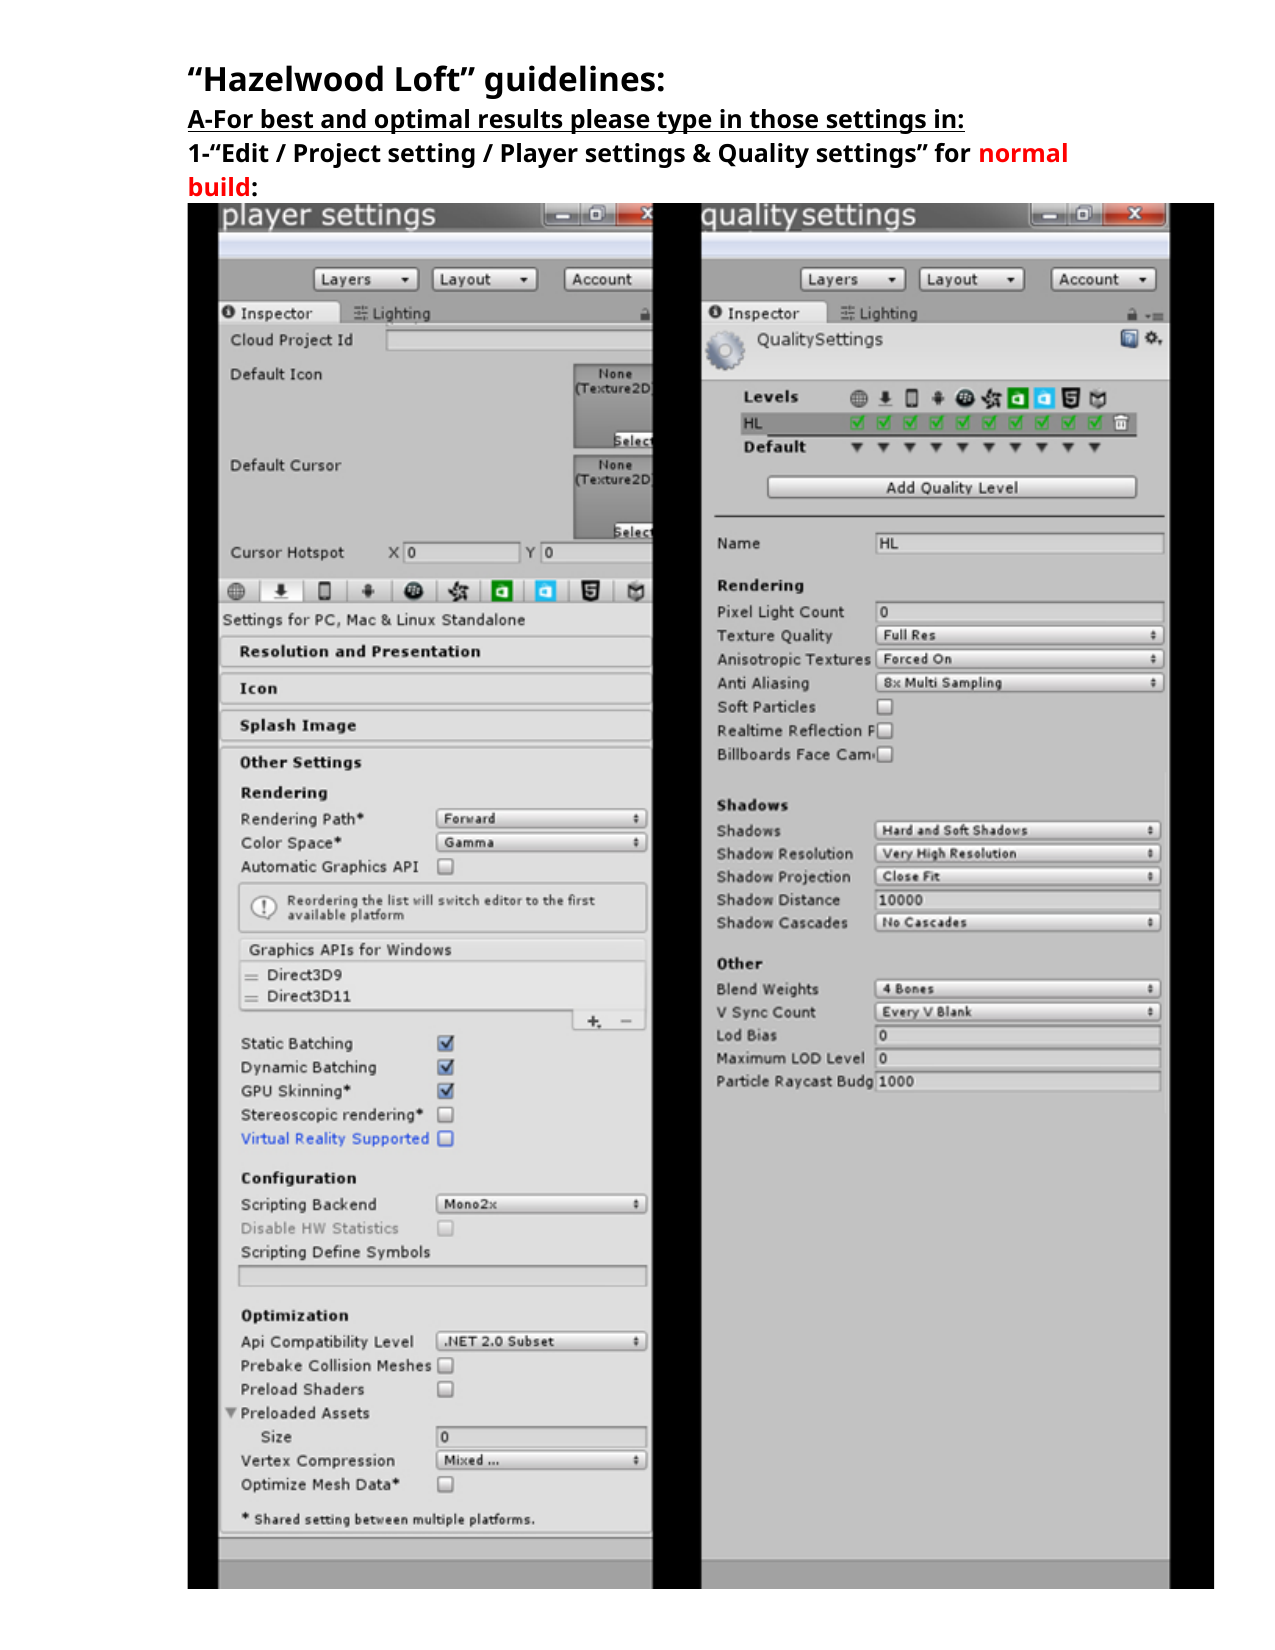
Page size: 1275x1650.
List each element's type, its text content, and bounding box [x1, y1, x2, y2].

picture [187, 203, 1215, 1589]
text “Hazelwood Loft” guidelines: A-For best and optimal results please type in those settings in: 1-“Edit / Project setting / Player settings & Quality settings” for normal build: 2-“Edit / Project setting / Player settings & Quality settings” for Oculus build: 3-“Windows / Lighting” options: 4-“Lighting” icon is turned ON like this: B-Lighting guidelines: 1- The Lightmapping porting manager: All the lighting in the scene was baked in “Mental Ray” to achieve photorealism, a rayteracer that is used in film, TV and cinema. A plugin was used for this since Unity5 doesn’t let you have custom lightmaps like older versions of Unity. So you can use the current lighting for your build or if you want to use your own lighting, just drop some lights and hit “build”. 2-duplicating objects: If you want to duplicate already lightmaped objects, just duplicate the object (it will look weird with no lightmap) then delete the ” LightmappingManager” in the scene, go to “windows/ Lightmaping Porting Manager” and click on “Get Lightmap Data”, then inside the “LightmappinManager” make sure you set the array to 12 and reassign all the lightmaps to the array in the right order just like the illustration in section “C”, and save your scene. 3-Optimising your scene: If you want to optimize performance in your scene just select all your objects and delete the “Lightmap Data Script”. And leave the “ LightMappingManager” in the scene. C-Merging different packs: If you want to merge 2 adjacent rooms, follow these steps: -Import package B to package A. -Open the scene containing room A , select “geometry” and copy. -Open room B and paste the copied room A. -Delete the “LightmappingManager” in the scene. -Go to “window/lightmaping porting manager” and click on “Get lightmap Data” -Make sure that in the lightmap manager the lightmaps are mapped like this: [187, 56, 1087, 203]
